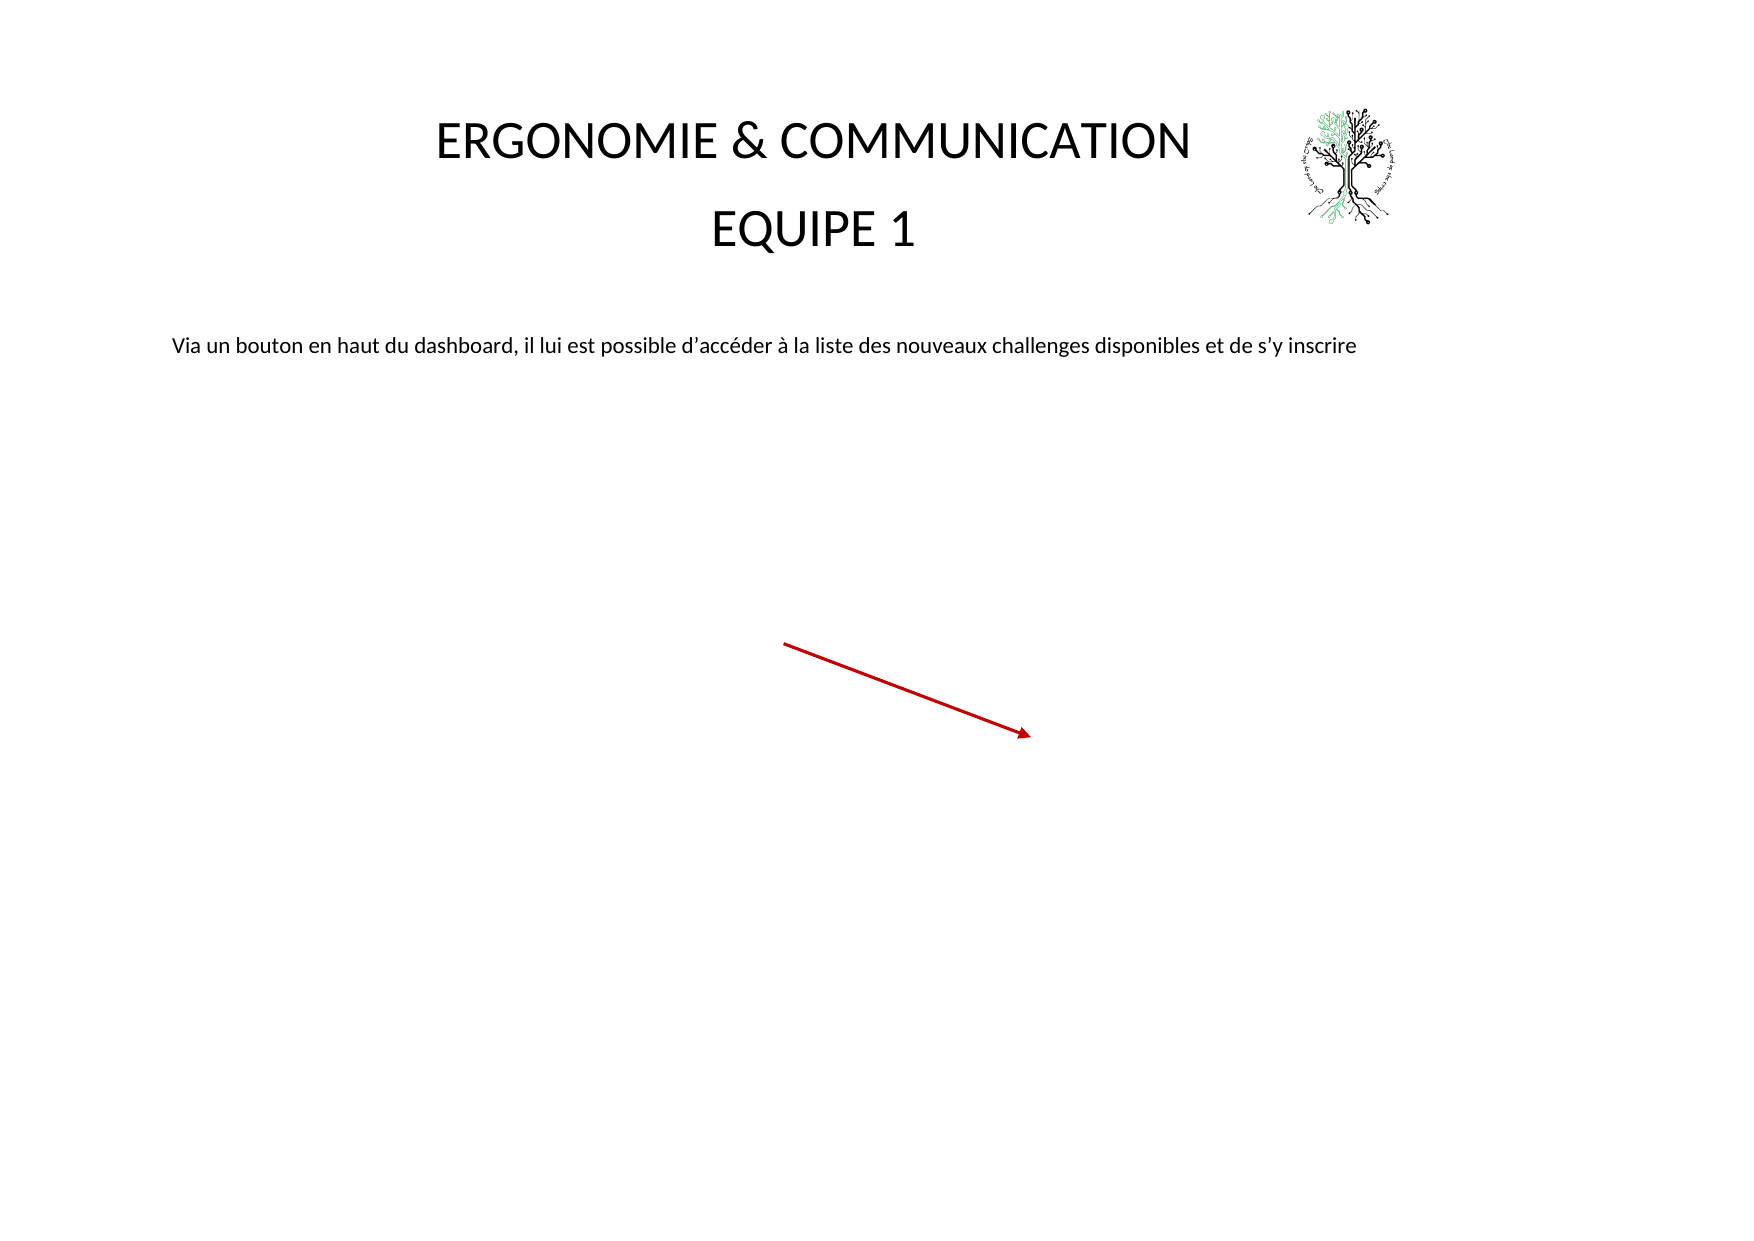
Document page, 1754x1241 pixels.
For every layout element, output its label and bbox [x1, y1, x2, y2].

picture [1297, 106, 1404, 227]
